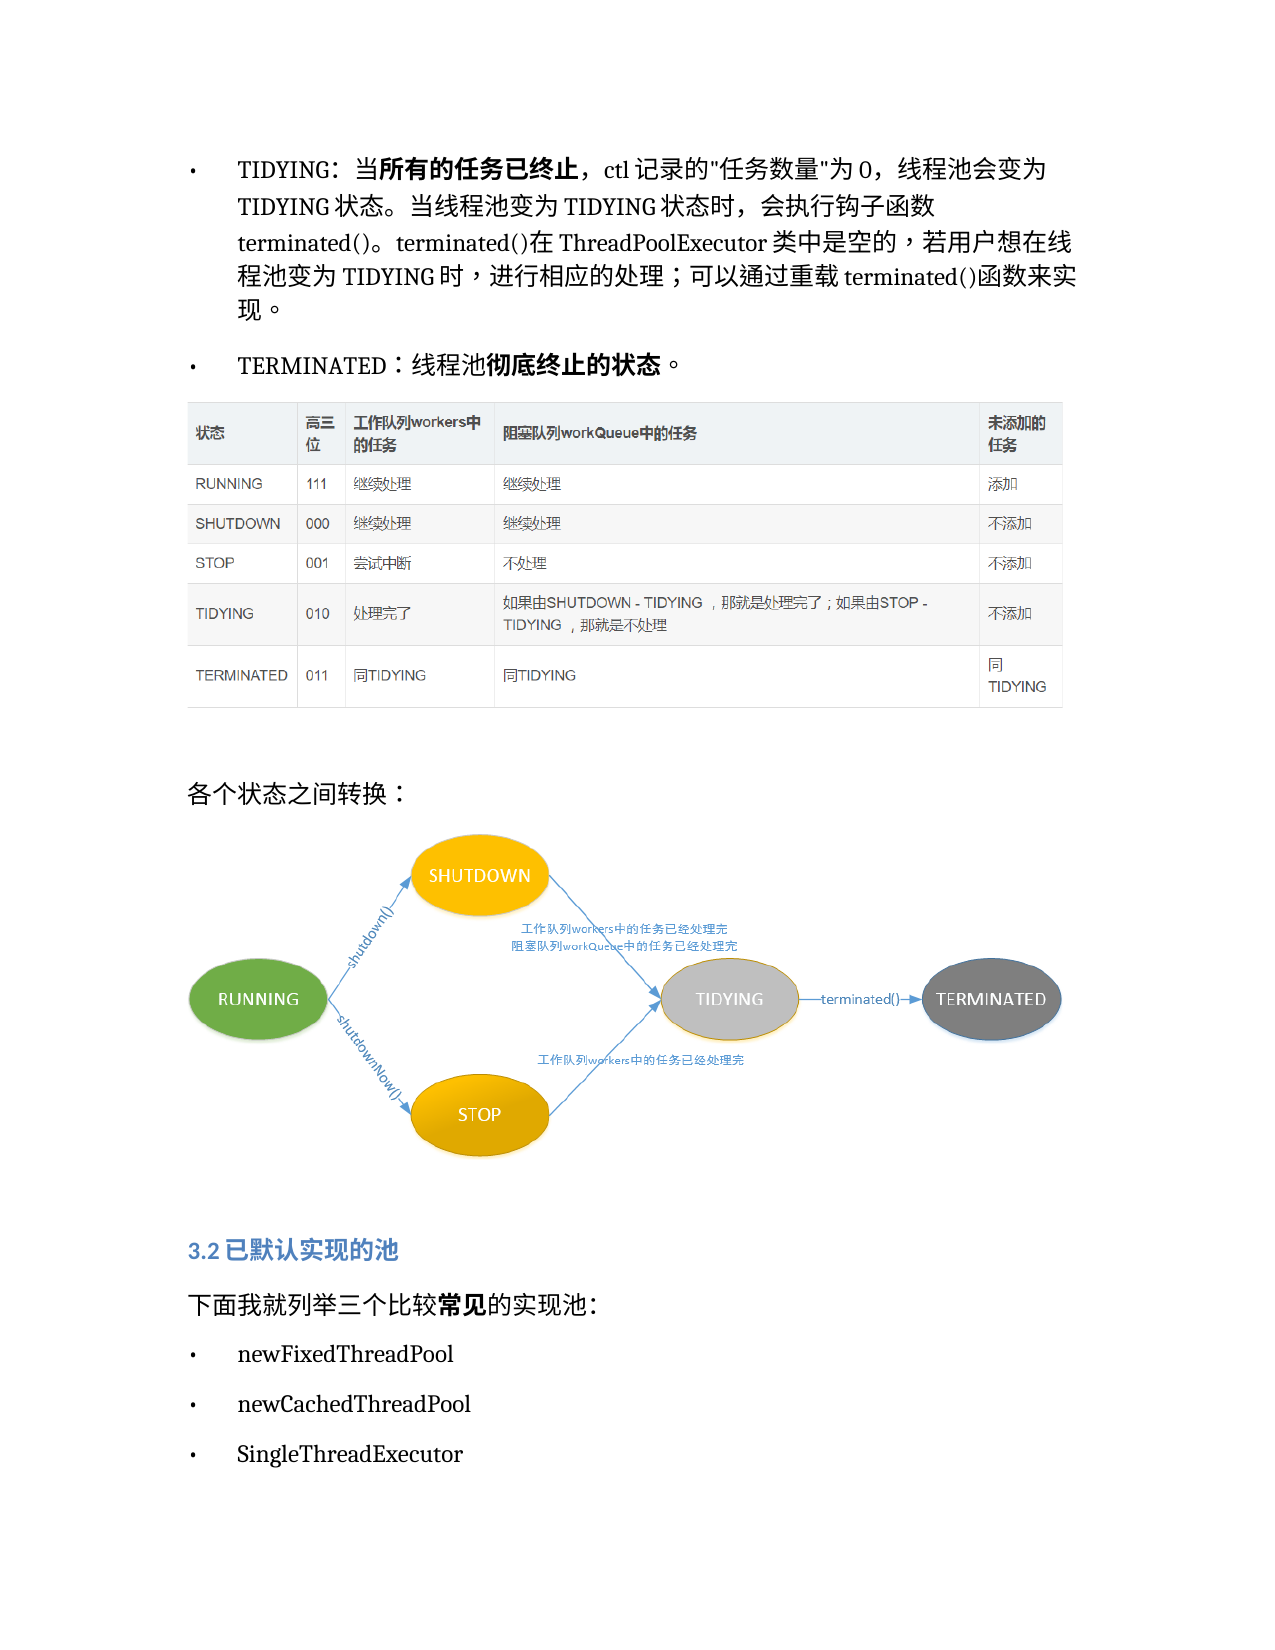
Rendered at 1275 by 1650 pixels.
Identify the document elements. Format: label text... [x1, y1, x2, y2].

text 各个状态之间转换： [187, 777, 1087, 811]
picture [187, 829, 1063, 1160]
list TERMINATED：线程池彻底终止的状态。 [187, 348, 1087, 382]
list newCachedThreadPool [187, 1390, 1087, 1419]
picture [187, 402, 1063, 709]
list newFixedThreadPool [187, 1340, 1087, 1369]
list SingleThreadExecutor [187, 1439, 1087, 1468]
list TIDYING：当所有的任务已终止，ctl记录的"任务数量"为0，线程池会变为TIDYING状态。当线程池变为TIDYING状态时，会执行钩子函数terminated()。terminated()在ThreadPoolExecutor类中是空的，若用户想在线程池变为TIDYING时，进行相应的处理；可以通过重载terminated()函数来实现。 [187, 150, 1087, 327]
text 下面我就列举三个比较常见的实现池： [187, 1285, 1087, 1322]
subtitle 3.2已默认实现的池 [187, 1230, 1087, 1267]
